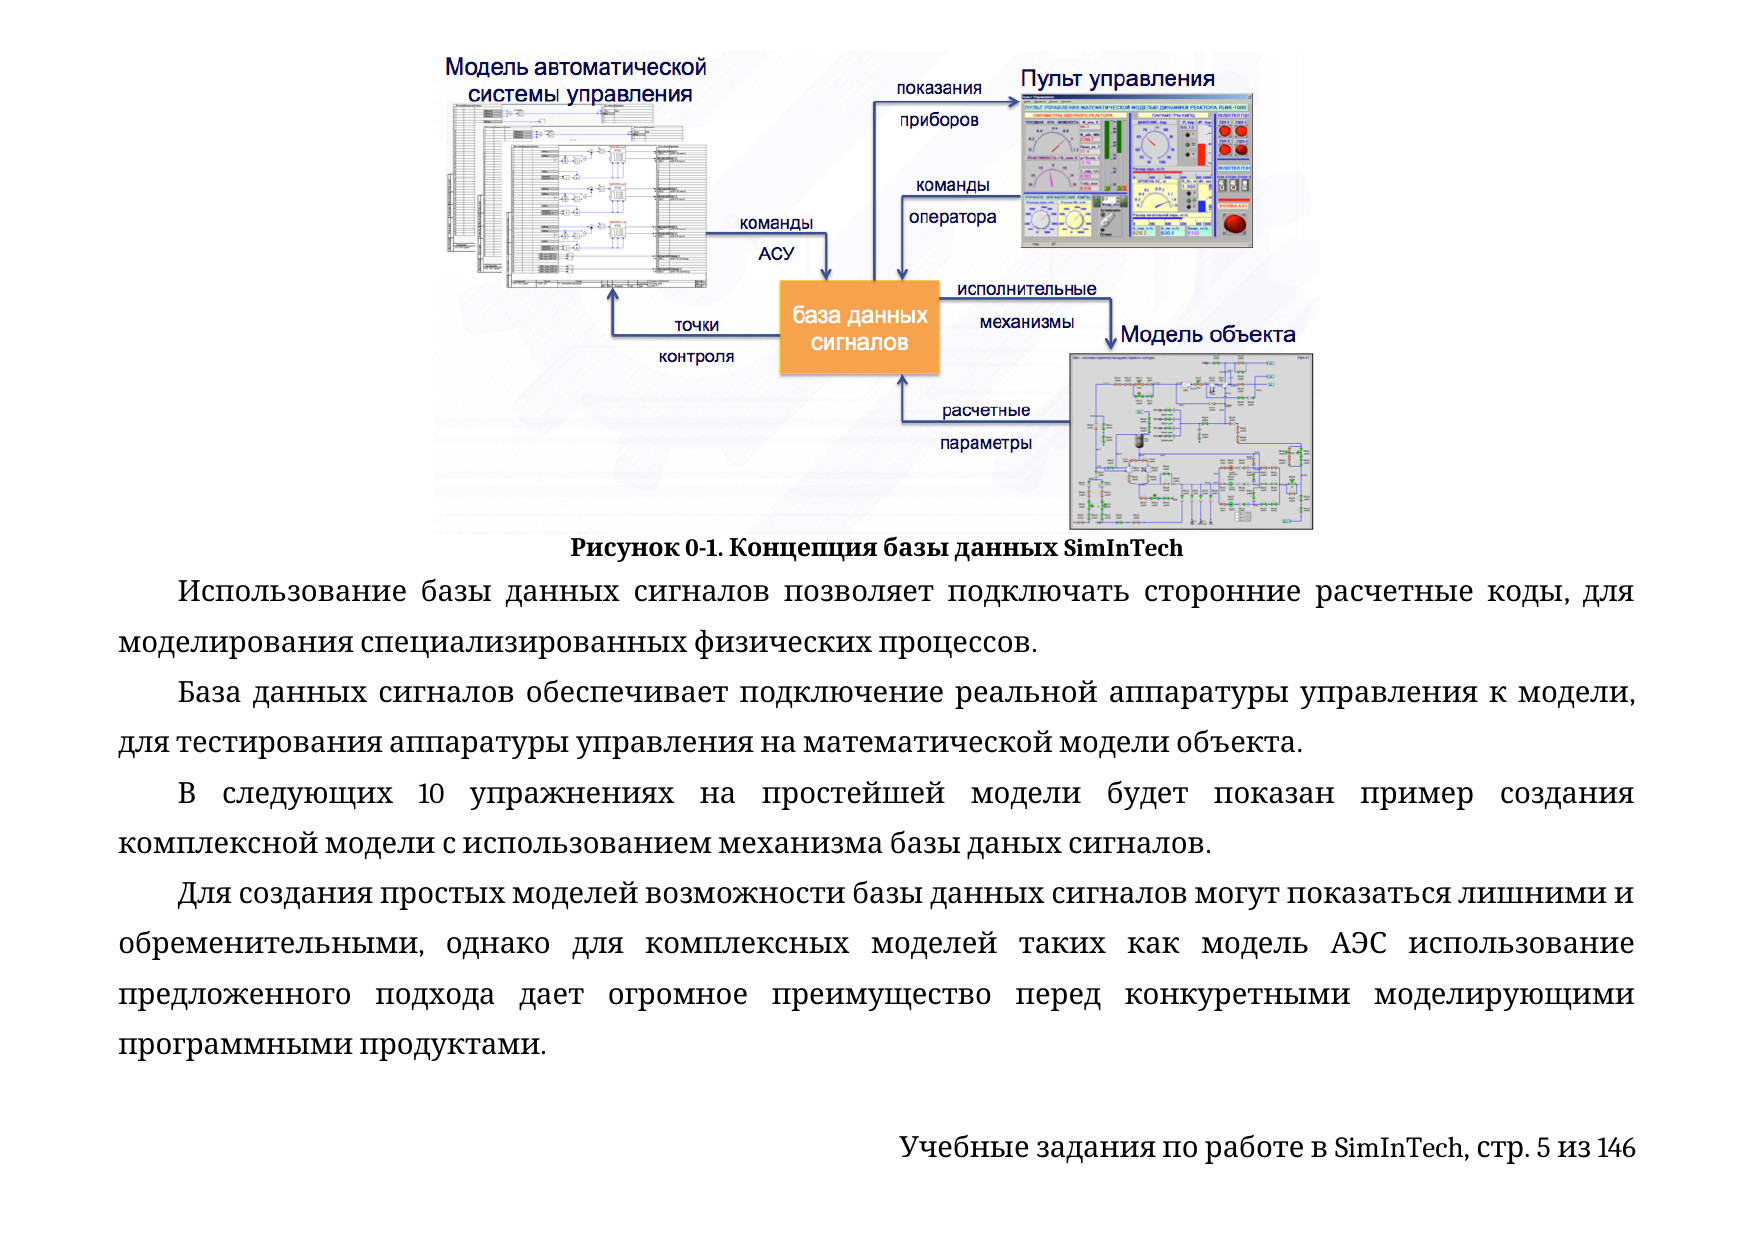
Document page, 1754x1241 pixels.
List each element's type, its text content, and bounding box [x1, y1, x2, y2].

text Использование базы данных сигналов позволяет подключать сторонние расчетные коды, для моделирования специализированных физических процессов. [118, 576, 1636, 659]
text Рисунок 0-1. Концепция базы данных SimInTech [118, 534, 1636, 563]
text В следующих 10 упражнениях на простейшей модели будет показан пример создания комплексной модели с использованием механизма базы даных сигналов. [118, 777, 1636, 861]
text Для создания простых моделей возможности базы данных сигналов могут показаться лишними и обременительными, однако для комплексных моделей таких как модель АЭС использование предложенного подхода дает огромное преимущество перед конкуретными моделирующими программными продуктами. [118, 877, 1636, 1062]
text База данных сигналов обеспечивает подключение реальной аппаратуры управления к модели, для тестирования аппаратуры управления на математической модели объекта. [118, 676, 1636, 760]
picture [434, 51, 1320, 535]
